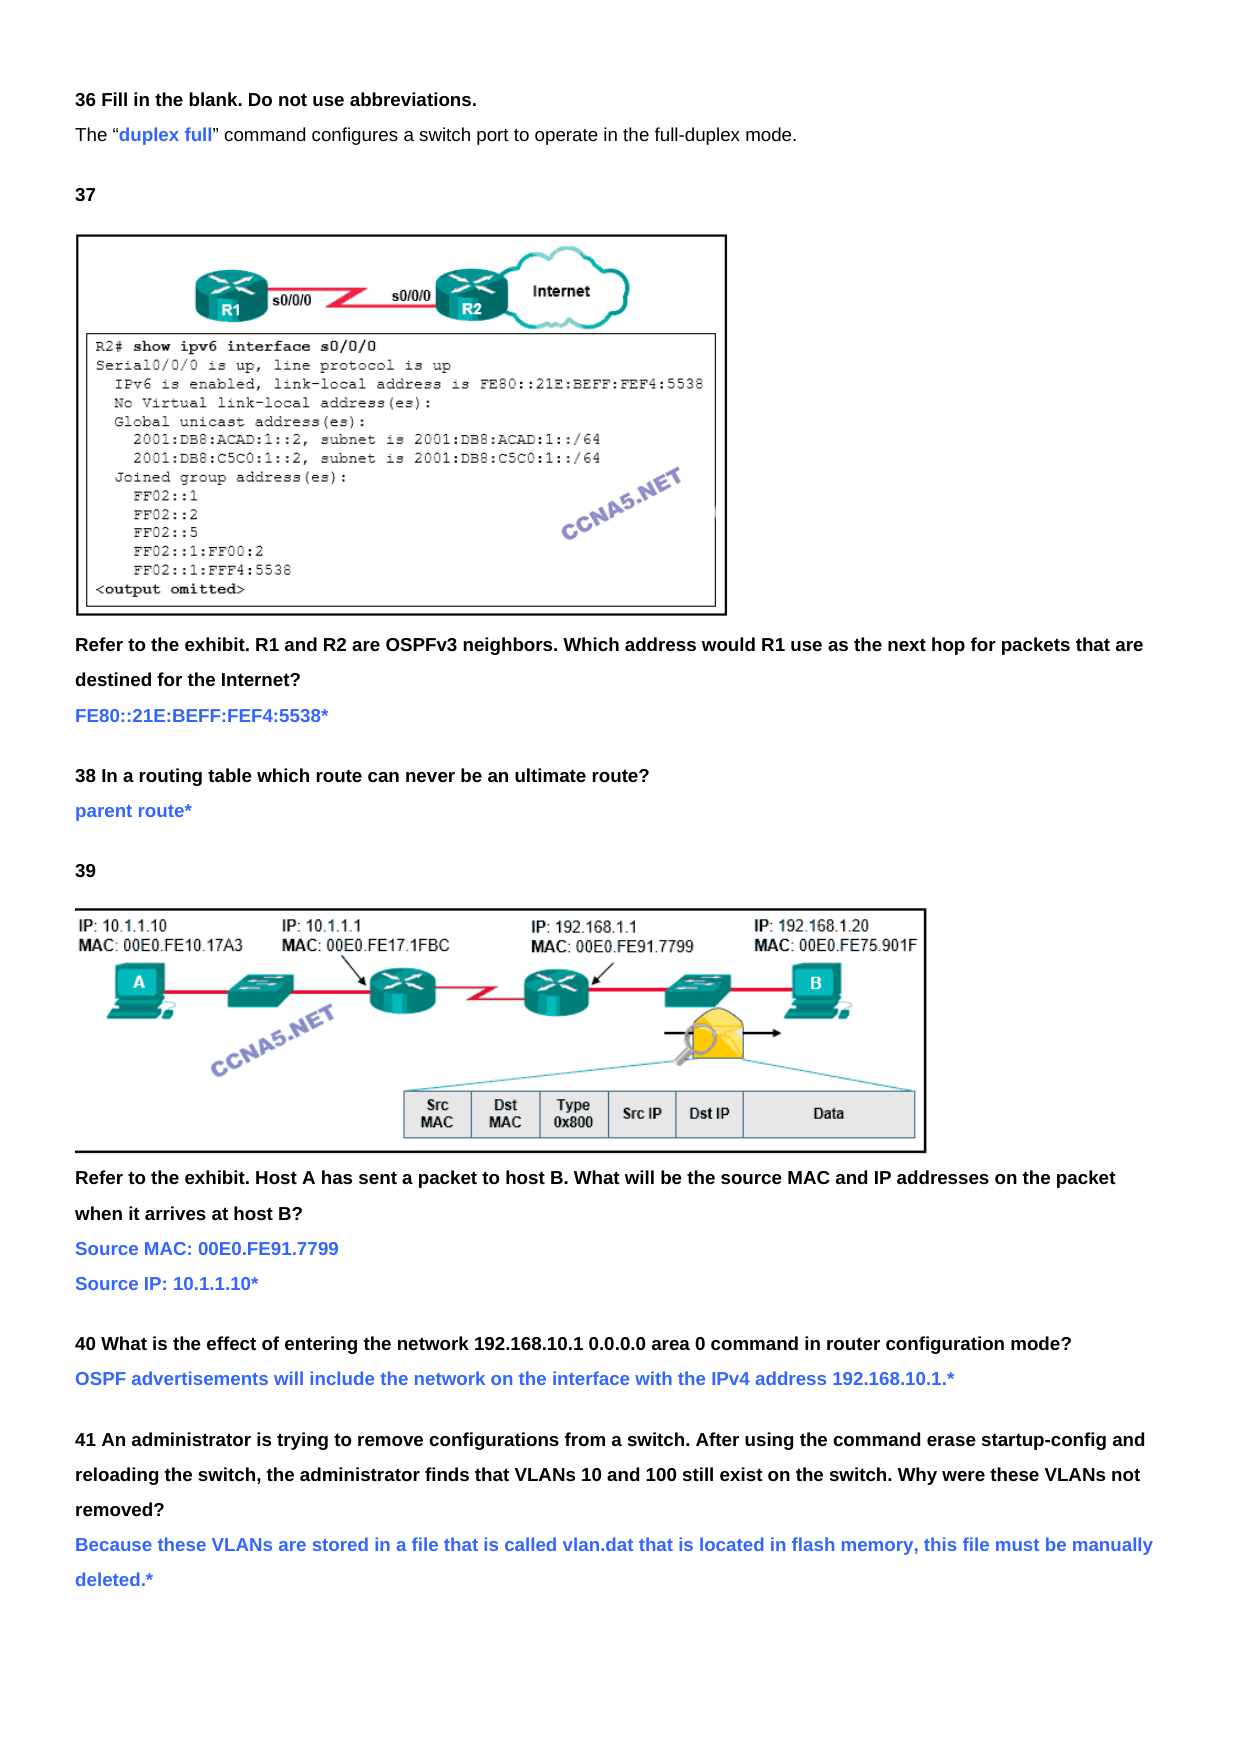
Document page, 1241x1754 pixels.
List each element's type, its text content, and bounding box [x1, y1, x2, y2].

text 39 [75, 846, 1165, 882]
picture [75, 230, 732, 621]
picture [75, 906, 929, 1154]
text 37 [75, 170, 1165, 206]
text 36 Fill in the blank. Do not use abbreviations. The “duplex full” command configures a switch port to operate in the full-duplex mode. [75, 75, 1165, 145]
text 40 What is the effect of entering the network 192.168.10.1 0.0.0.0 area 0 command in router configuration mode? OSPF advertisements will include the network on the interface with the IPv4 address 192.168.10.1.* [75, 1319, 1165, 1390]
text 38 In a routing table which route can never be an ultimate route? parent route* [75, 751, 1165, 821]
text 41 An administrator is trying to remove configurations from a switch. After using the command erase startup-config and reloading the switch, the administrator finds that VLANs 10 and 100 still exist on the switch. Why were these VLANs not removed? Because these VLANs are stored in a file that is called vlan.dat that is located in flash memory, this file must be manually deleted.* [75, 1415, 1165, 1591]
